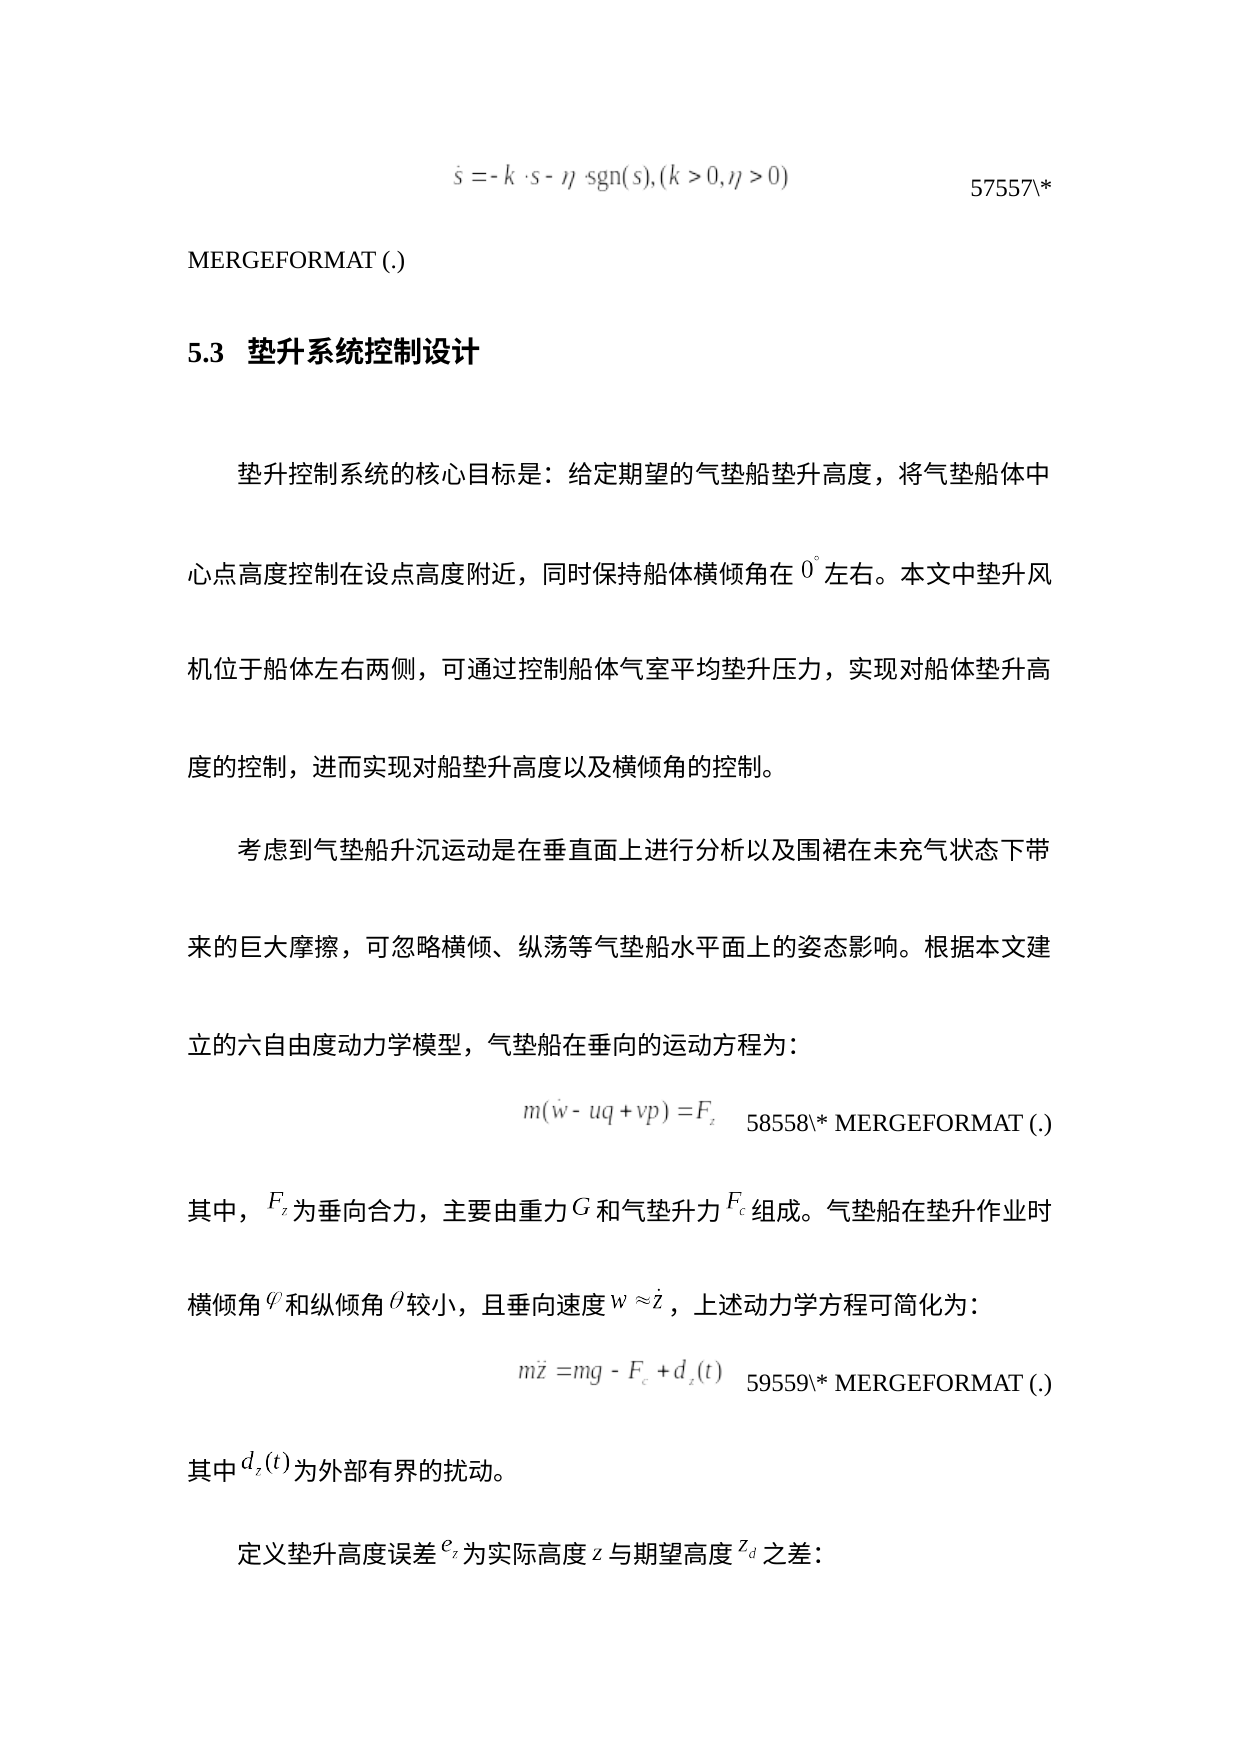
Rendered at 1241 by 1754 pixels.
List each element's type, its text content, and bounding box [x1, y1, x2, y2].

text 考虑到气垫船升沉运动是在垂直面上进行分析以及围裙在未充气状态下带来的巨大摩擦，可忽略横倾、纵荡等气垫船水平面上的姿态影响。根据本文建立的六自由度动力学模型，气垫船在垂向的运动方程为： [187, 816, 1053, 1076]
subtitle 垫升系统控制设计 [187, 317, 1053, 382]
text 垫升控制系统的核心目标是：给定期望的气垫船垫升高度，将气垫船体中心点高度控制在设点高度附近，同时保持船体横倾角在左右。本文中垫升风机位于船体左右两侧，可通过控制船体气室平均垫升压力，实现对船体垫升高度的控制，进而实现对船垫升高度以及横倾角的控制。 [187, 440, 1053, 798]
text 其中为外部有界的扰动。 [187, 1433, 1053, 1498]
text 其中，为垂向合力，主要由重力和气垫升力组成。气垫船在垫升作业时横倾角和纵倾角较小，且垂向速度，上述动力学方程可简化为： [187, 1173, 1053, 1336]
text 定义垫升高度误差为实际高度与期望高度之差： [187, 1516, 1053, 1581]
